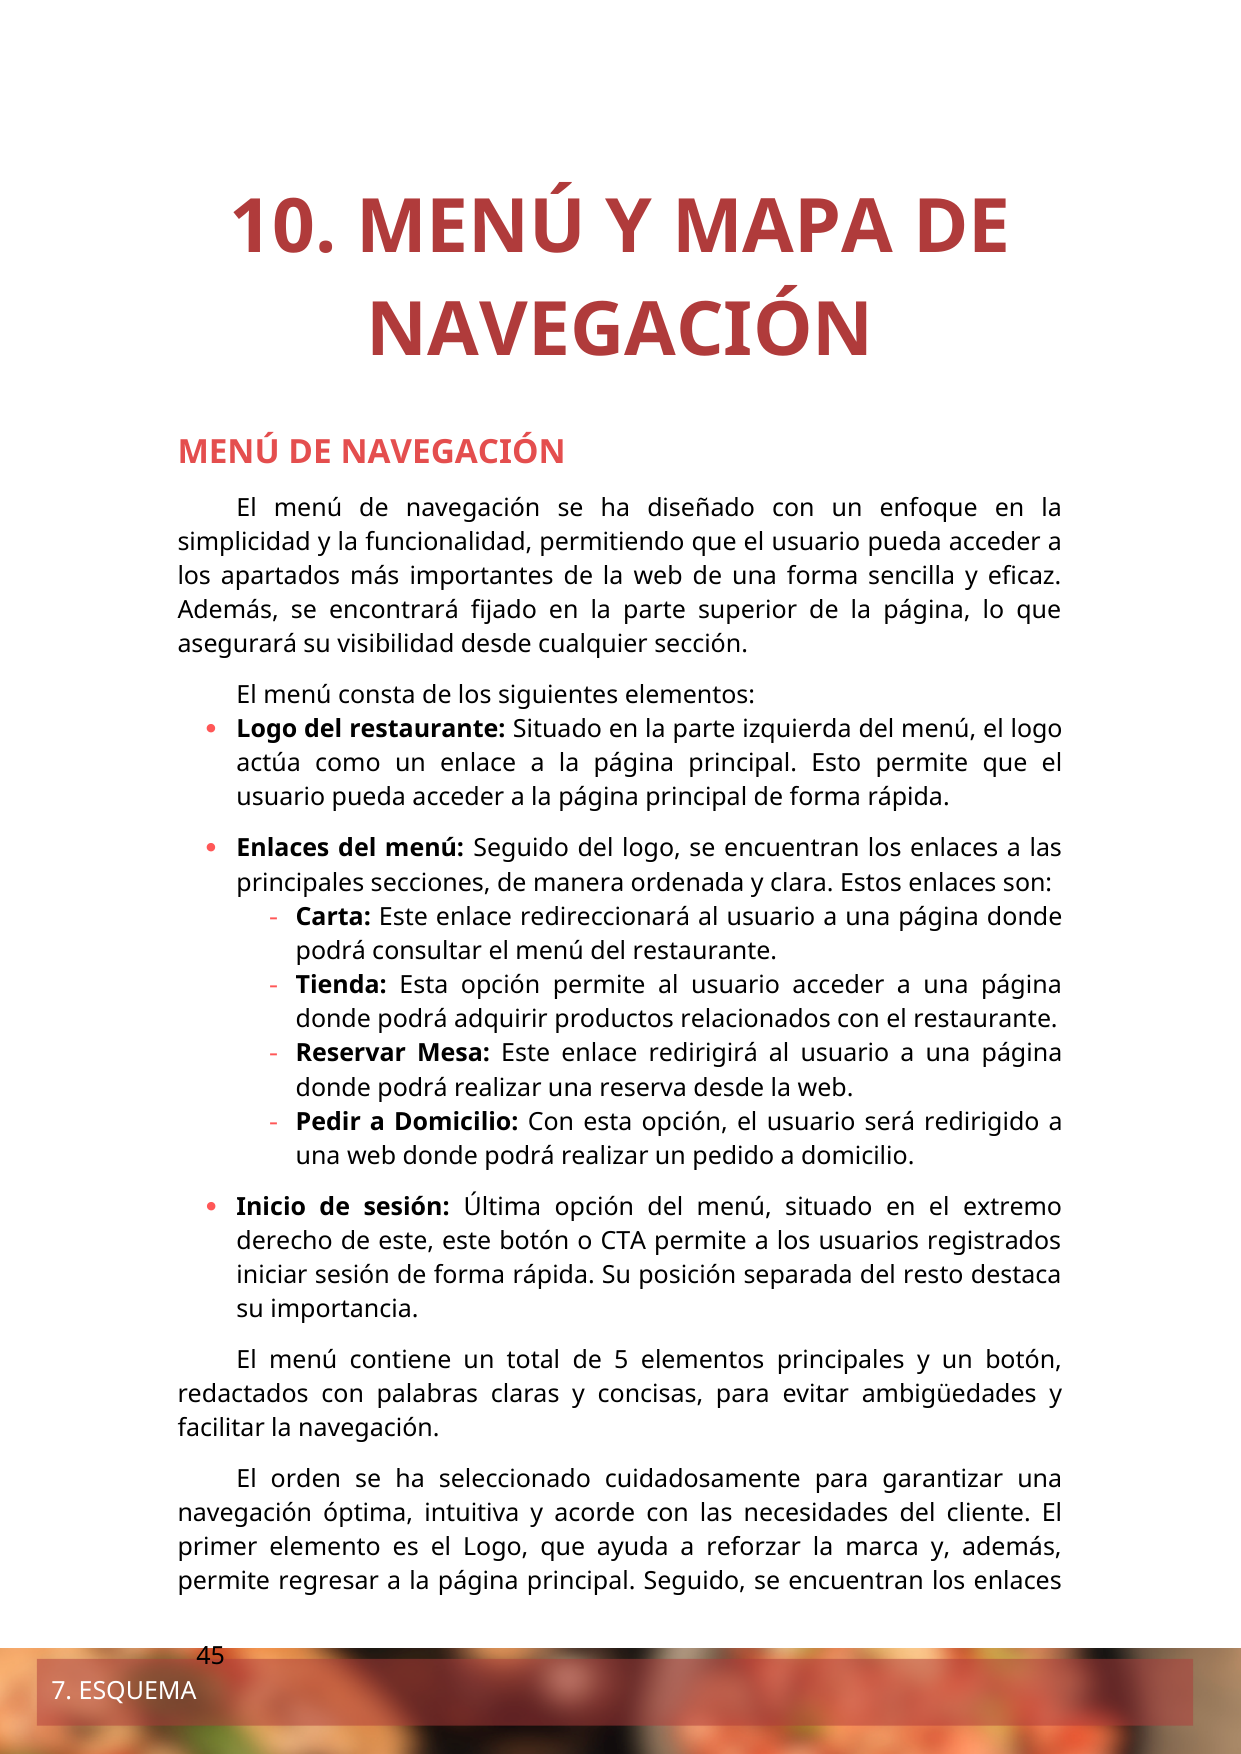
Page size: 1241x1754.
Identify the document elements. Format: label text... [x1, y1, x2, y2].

picture [0, 1648, 1241, 1754]
list Enlaces del menú: Seguido del logo, se encuentran los enlaces a las principales secciones, de manera ordenada y clara. Estos enlaces son: [207, 830, 1063, 898]
text El menú de navegación se ha diseñado con un enfoque en la simplicidad y la funcionalidad, permitiendo que el usuario pueda acceder a los apartados más importantes de la web de una forma sencilla y eficaz. Además, se encontrará fijado en la parte superior de la página, lo que asegurará su visibilidad desde cualquier sección. [177, 490, 1063, 660]
list Tienda: Esta opción permite al usuario acceder a una página donde podrá adquirir productos relacionados con el restaurante. [266, 967, 1063, 1035]
list Reservar Mesa: Este enlace redirigirá al usuario a una página donde podrá realizar una reserva desde la web. [266, 1035, 1063, 1103]
text El menú contiene un total de 5 elementos principales y un botón, redactados con palabras claras y concisas, para evitar ambigüedades y facilitar la navegación. [177, 1341, 1063, 1444]
text MENÚ DE NAVEGACIÓN [177, 428, 1063, 473]
subtitle 10. MENÚ Y MAPA DE NAVEGACIÓN [177, 173, 1063, 377]
picture [199, 1650, 205, 1658]
text El menú consta de los siguientes elementos: [177, 677, 1063, 711]
list Logo del restaurante: Situado en la parte izquierda del menú, el logo actúa como un enlace a la página principal. Esto permite que el usuario pueda acceder a la página principal de forma rápida. [207, 711, 1063, 813]
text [177, 1460, 1063, 1597]
picture [207, 1648, 220, 1658]
list Carta: Este enlace redireccionará al usuario a una página donde podrá consultar el menú del restaurante. [266, 898, 1063, 967]
list Inicio de sesión: Última opción del menú, situado en el extremo derecho de este, este botón o CTA permite a los usuarios registrados iniciar sesión de forma rápida. Su posición separada del resto destaca su importancia. [207, 1188, 1063, 1325]
list Pedir a Domicilio: Con esta opción, el usuario será redirigido a una web donde podrá realizar un pedido a domicilio. [266, 1103, 1063, 1172]
